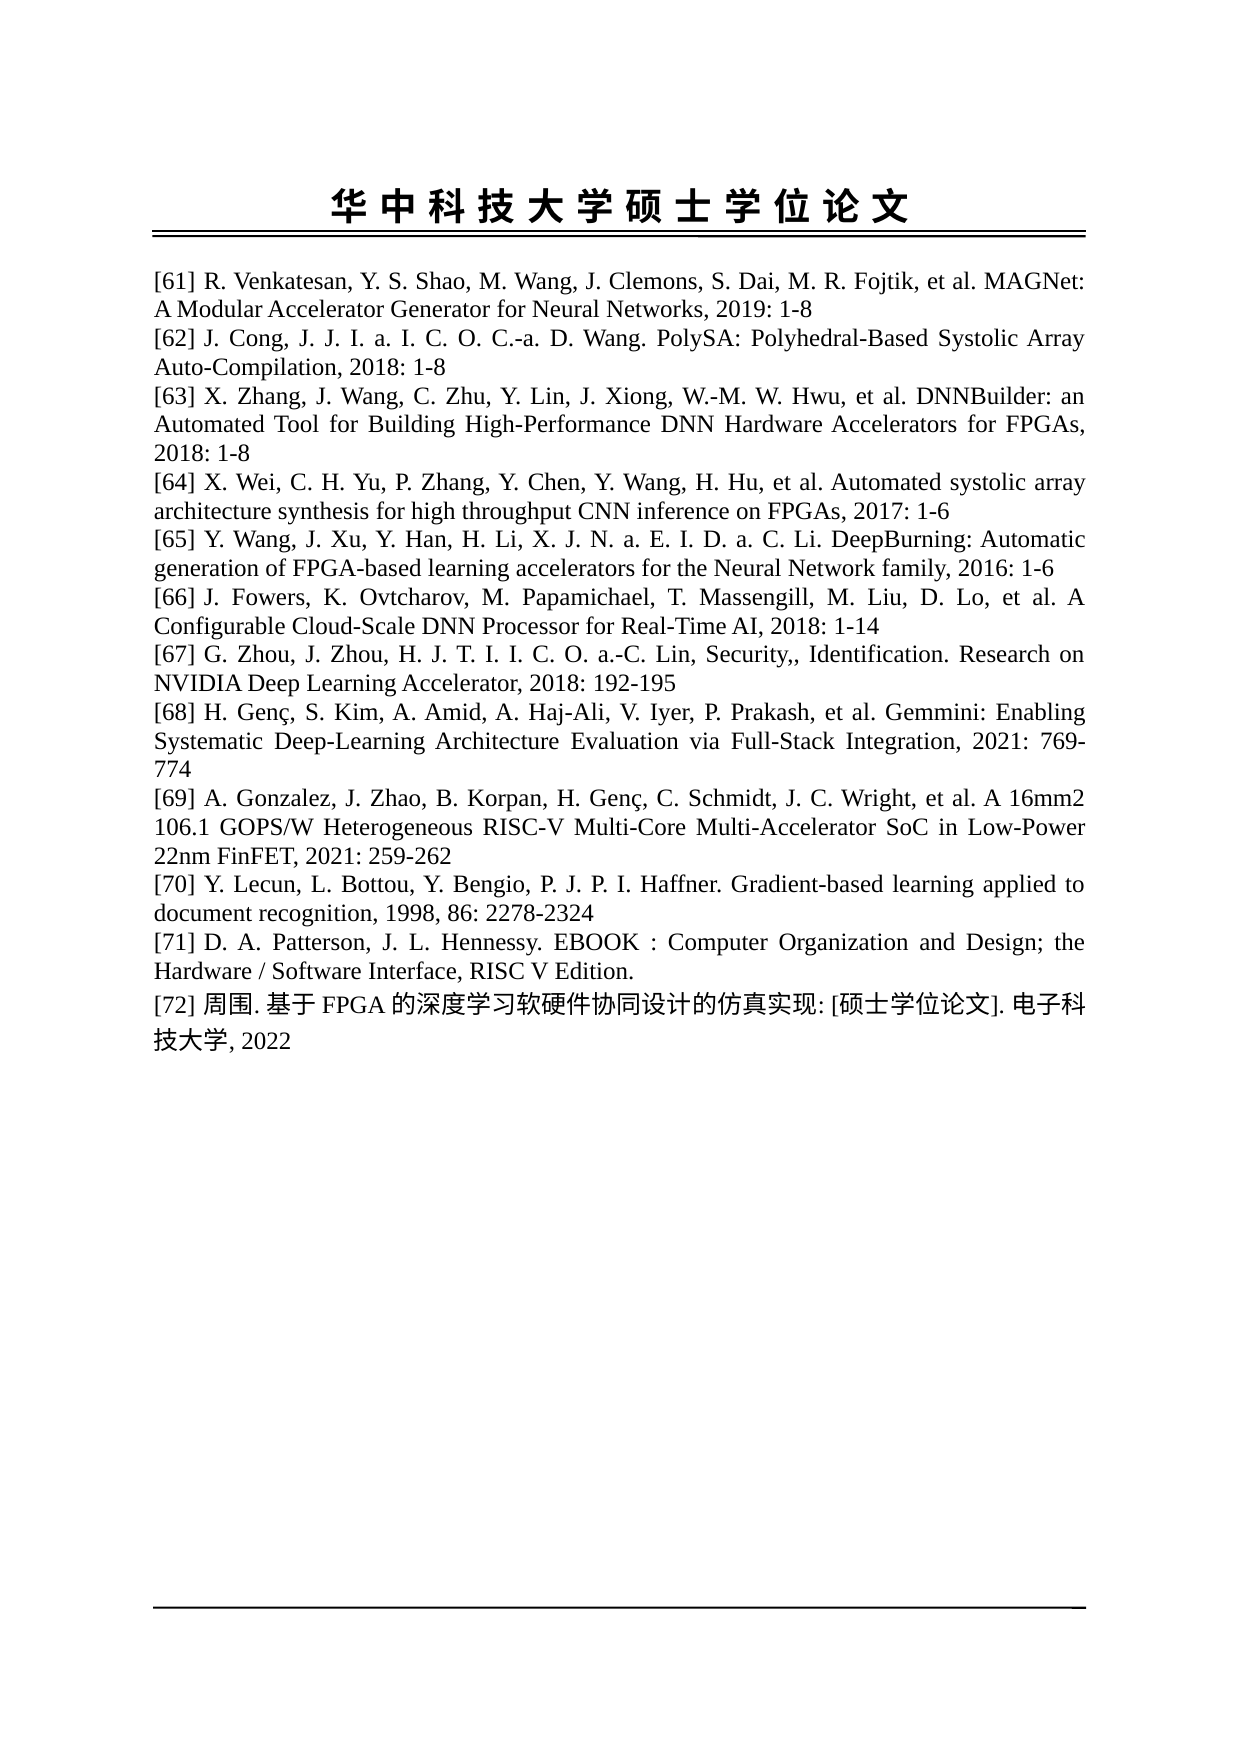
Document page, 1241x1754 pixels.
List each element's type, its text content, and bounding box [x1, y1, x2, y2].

text [67] G. Zhou, J. Zhou, H. J. T. I. I. C. O. a.-C. Lin, Security,, Identification. Research on NVIDIA Deep Learning Accelerator, 2018: 192-195 [153, 639, 1087, 697]
text [66] J. Fowers, K. Ovtcharov, M. Papamichael, T. Massengill, M. Liu, D. Lo, et al. A Configurable Cloud-Scale DNN Processor for Real-Time AI, 2018: 1-14 [153, 582, 1087, 639]
text [65] Y. Wang, J. Xu, Y. Han, H. Li, X. J. N. a. E. I. D. a. C. Li. DeepBurning: Automatic generation of FPGA-based learning accelerators for the Neural Network family, 2016: 1-6 [153, 524, 1087, 582]
text [68] H. Genç, S. Kim, A. Amid, A. Haj-Ali, V. Iyer, P. Prakash, et al. Gemmini: Enabling Systematic Deep-Learning Architecture Evaluation via Full-Stack Integration, 2021: 769-774 [153, 697, 1087, 783]
text [69] A. Gonzalez, J. Zhao, B. Korpan, H. Genç, C. Schmidt, J. C. Wright, et al. A 16mm2 106.1 GOPS/W Heterogeneous RISC-V Multi-Core Multi-Accelerator SoC in Low-Power 22nm FinFET, 2021: 259-262 [153, 783, 1087, 869]
text [63] X. Zhang, J. Wang, C. Zhu, Y. Lin, J. Xiong, W.-M. W. Hwu, et al. DNNBuilder: an Automated Tool for Building High-Performance DNN Hardware Accelerators for FPGAs, 2018: 1-8 [153, 381, 1087, 467]
text [64] X. Wei, C. H. Yu, P. Zhang, Y. Chen, Y. Wang, H. Hu, et al. Automated systolic array architecture synthesis for high throughput CNN inference on FPGAs, 2017: 1-6 [153, 467, 1087, 524]
text [72] 周围. 基于FPGA的深度学习软硬件协同设计的仿真实现: [硕士学位论文]. 电子科技大学, 2022 [153, 984, 1087, 1057]
text [62] J. Cong, J. J. I. a. I. C. O. C.-a. D. Wang. PolySA: Polyhedral-Based Systolic Array Auto-Compilation, 2018: 1-8 [153, 323, 1087, 381]
text [61] R. Venkatesan, Y. S. Shao, M. Wang, J. Clemons, S. Dai, M. R. Fojtik, et al. MAGNet: A Modular Accelerator Generator for Neural Networks, 2019: 1-8 [153, 266, 1087, 323]
text [70] Y. Lecun, L. Bottou, Y. Bengio, P. J. P. I. Haffner. Gradient-based learning applied to document recognition, 1998, 86: 2278-2324 [153, 869, 1087, 927]
text [71] D. A. Patterson, J. L. Hennessy. EBOOK : Computer Organization and Design; the Hardware / Software Interface, RISC V Edition. [153, 927, 1087, 984]
